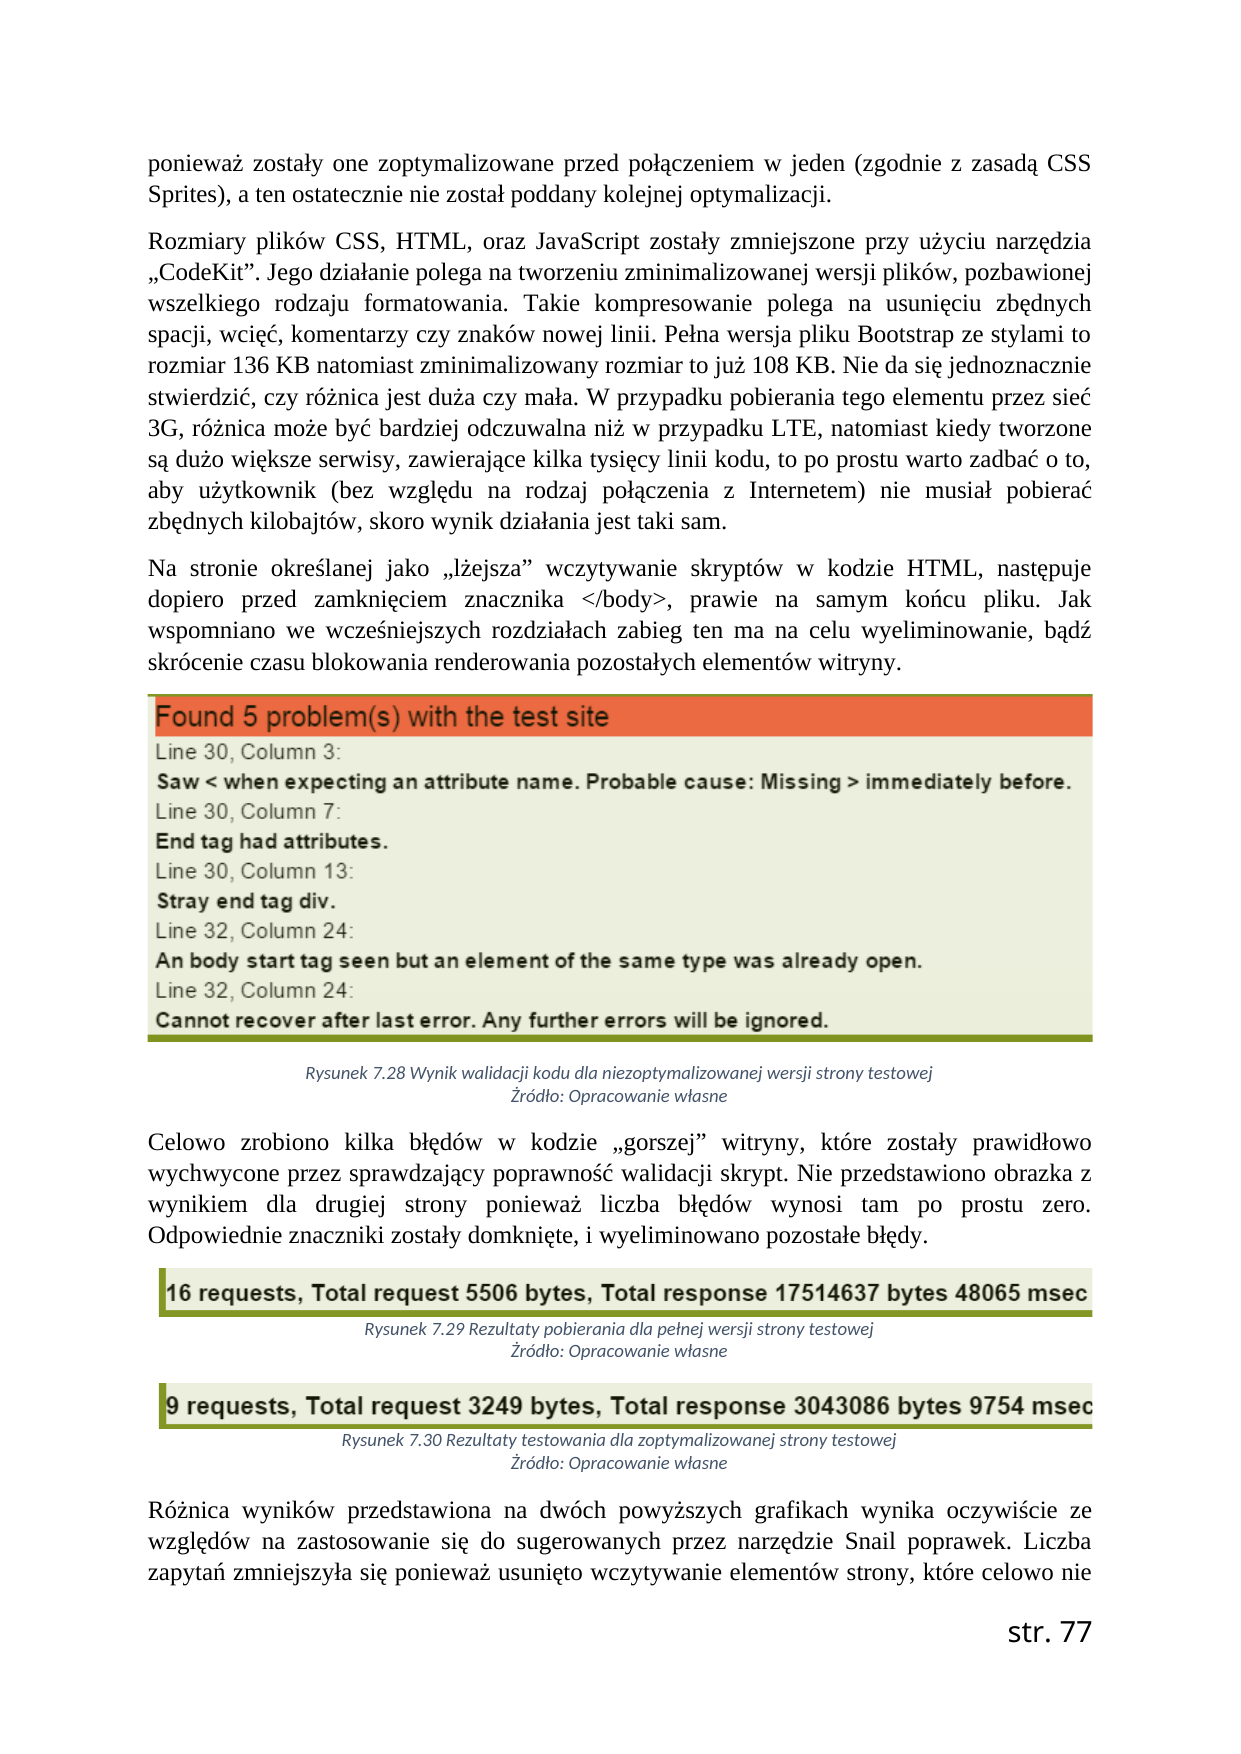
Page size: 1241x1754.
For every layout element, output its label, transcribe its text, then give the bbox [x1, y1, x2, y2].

picture [158, 1268, 1093, 1317]
picture [147, 694, 1093, 1042]
picture [158, 1383, 1093, 1429]
text Na stronie określanej jako „lżejsza” wczytywanie skryptów w kodzie HTML, następuje dopiero przed zamknięciem znacznika </body>, prawie na samym końcu pliku. Jak wspomniano we wcześniejszych rozdziałach zabieg ten ma na celu wyeliminowanie, bądź skrócenie czasu blokowania renderowania pozostałych elementów witryny. [148, 553, 1093, 675]
text Celowo zrobiono kilka błędów w kodzie „gorszej” witryny, które zostały prawidłowo wychwycone przez sprawdzający poprawność walidacji skrypt. Nie przedstawiono obrazka z wynikiem dla drugiej strony ponieważ liczba błędów wynosi tam po prostu zero. Odpowiednie znaczniki zostały domknięte, i wyeliminowano pozostałe błędy. [148, 1127, 1093, 1249]
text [148, 148, 1093, 207]
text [148, 1495, 1093, 1586]
text Rozmiary plików CSS, HTML, oraz JavaScript zostały zmniejszone przy użyciu narzędzia „CodeKit”. Jego działanie polega na tworzeniu zminimalizowanej wersji plików, pozbawionej wszelkiego rodzaju formatowania. Takie kompresowanie polega na usunięciu zbędnych spacji, wcięć, komentarzy czy znaków nowej linii. Pełna wersja pliku Bootstrap ze stylami to rozmiar 136 KB natomiast zminimalizowany rozmiar to już 108 KB. Nie da się jednoznacznie stwierdzić, czy różnica jest duża czy mała. W przypadku pobierania tego elementu przez sieć 3G, różnica może być bardziej odczuwalna niż w przypadku LTE, natomiast kiedy tworzone są dużo większe serwisy, zawierające kilka tysięcy linii kodu, to po prostu warto zadbać o to, aby użytkownik (bez względu na rodzaj połączenia z Internetem) nie musiał pobierać zbędnych kilobajtów, skoro wynik działania jest taki sam. [148, 226, 1093, 534]
